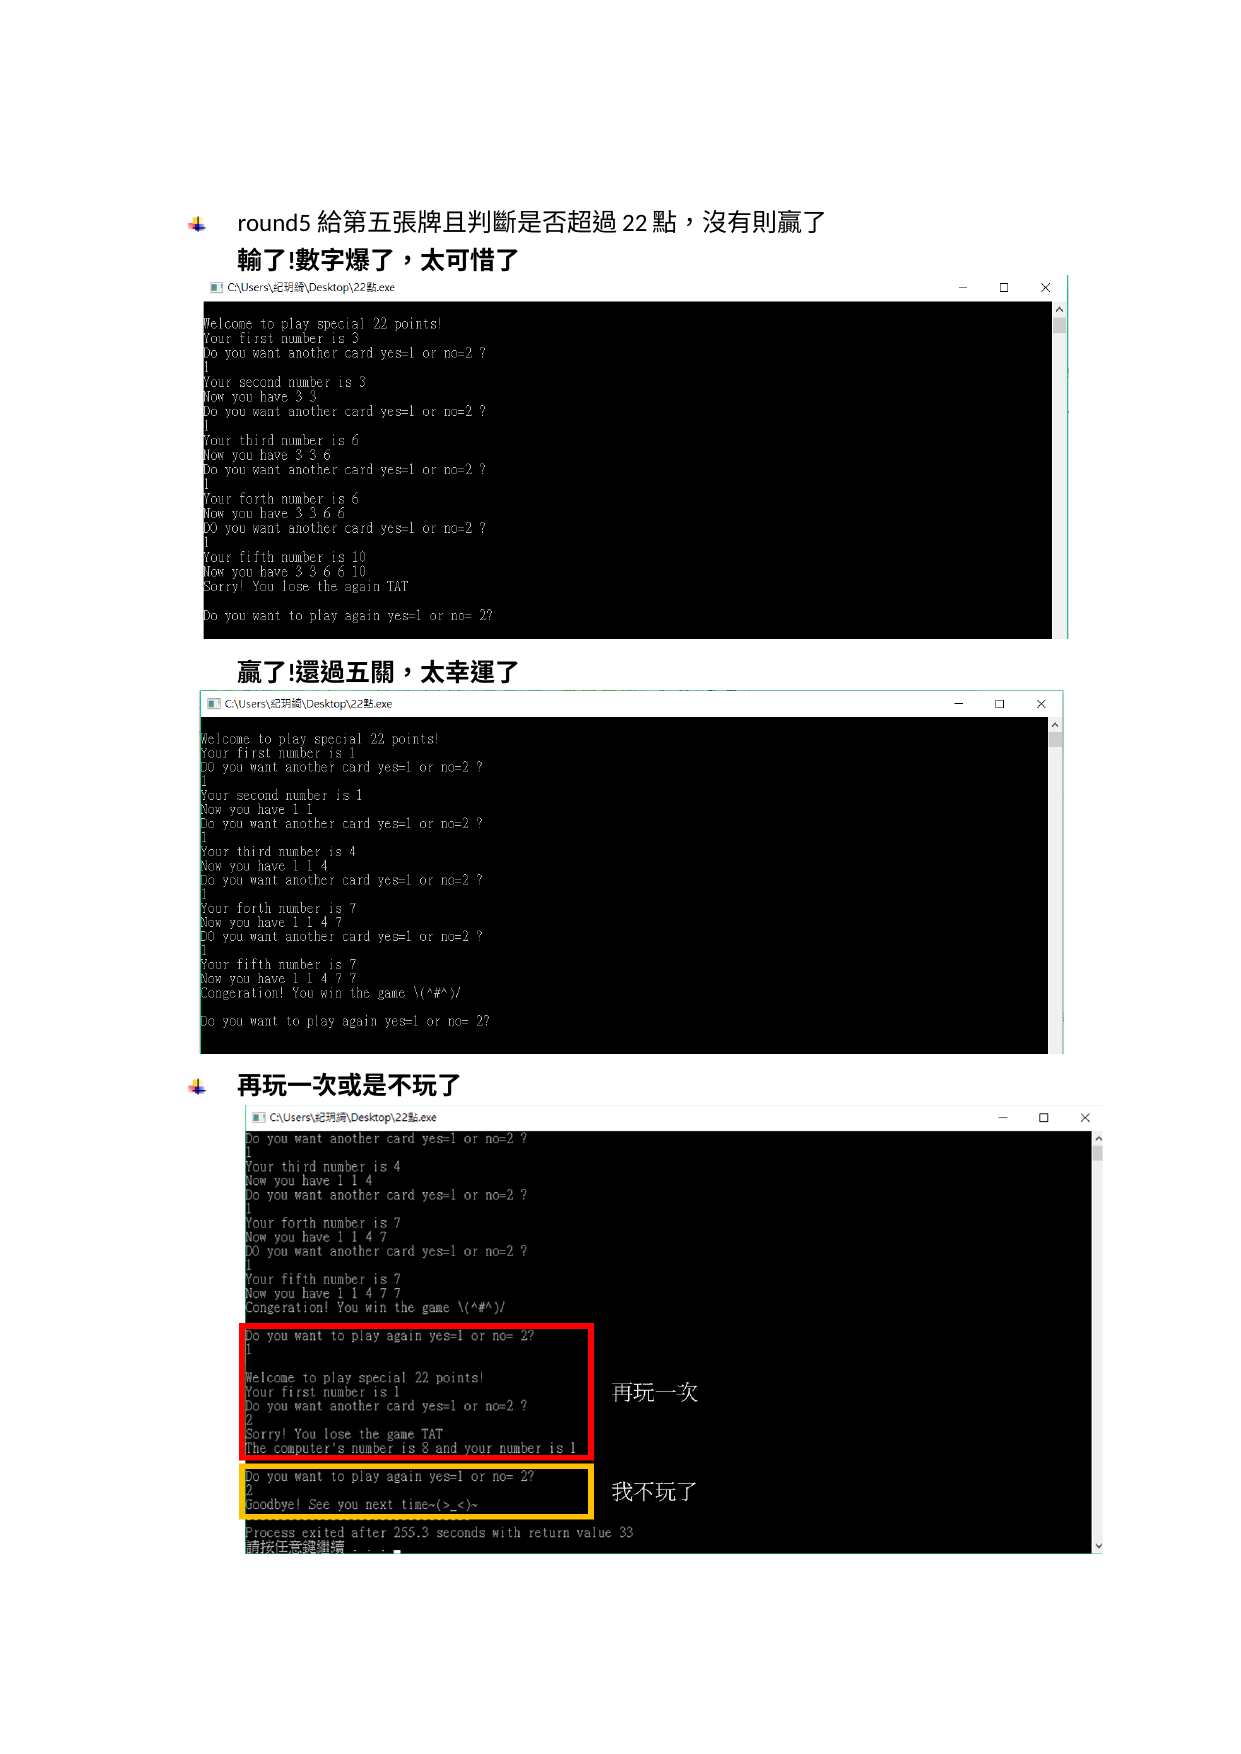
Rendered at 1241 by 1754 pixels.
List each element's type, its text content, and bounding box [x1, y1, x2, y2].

picture [188, 1077, 206, 1095]
picture [198, 690, 1064, 1054]
list round5 給第五張牌且判斷是否超過22點，沒有則贏了 [187, 202, 1053, 239]
picture [188, 215, 206, 232]
list 贏了!還過五關，太幸運了 [237, 652, 1053, 689]
picture [237, 1102, 1103, 1554]
list 輸了!數字爆了，太可惜了 [237, 239, 1053, 275]
picture [203, 275, 1069, 639]
list 再玩一次或是不玩了 [187, 1064, 1053, 1102]
